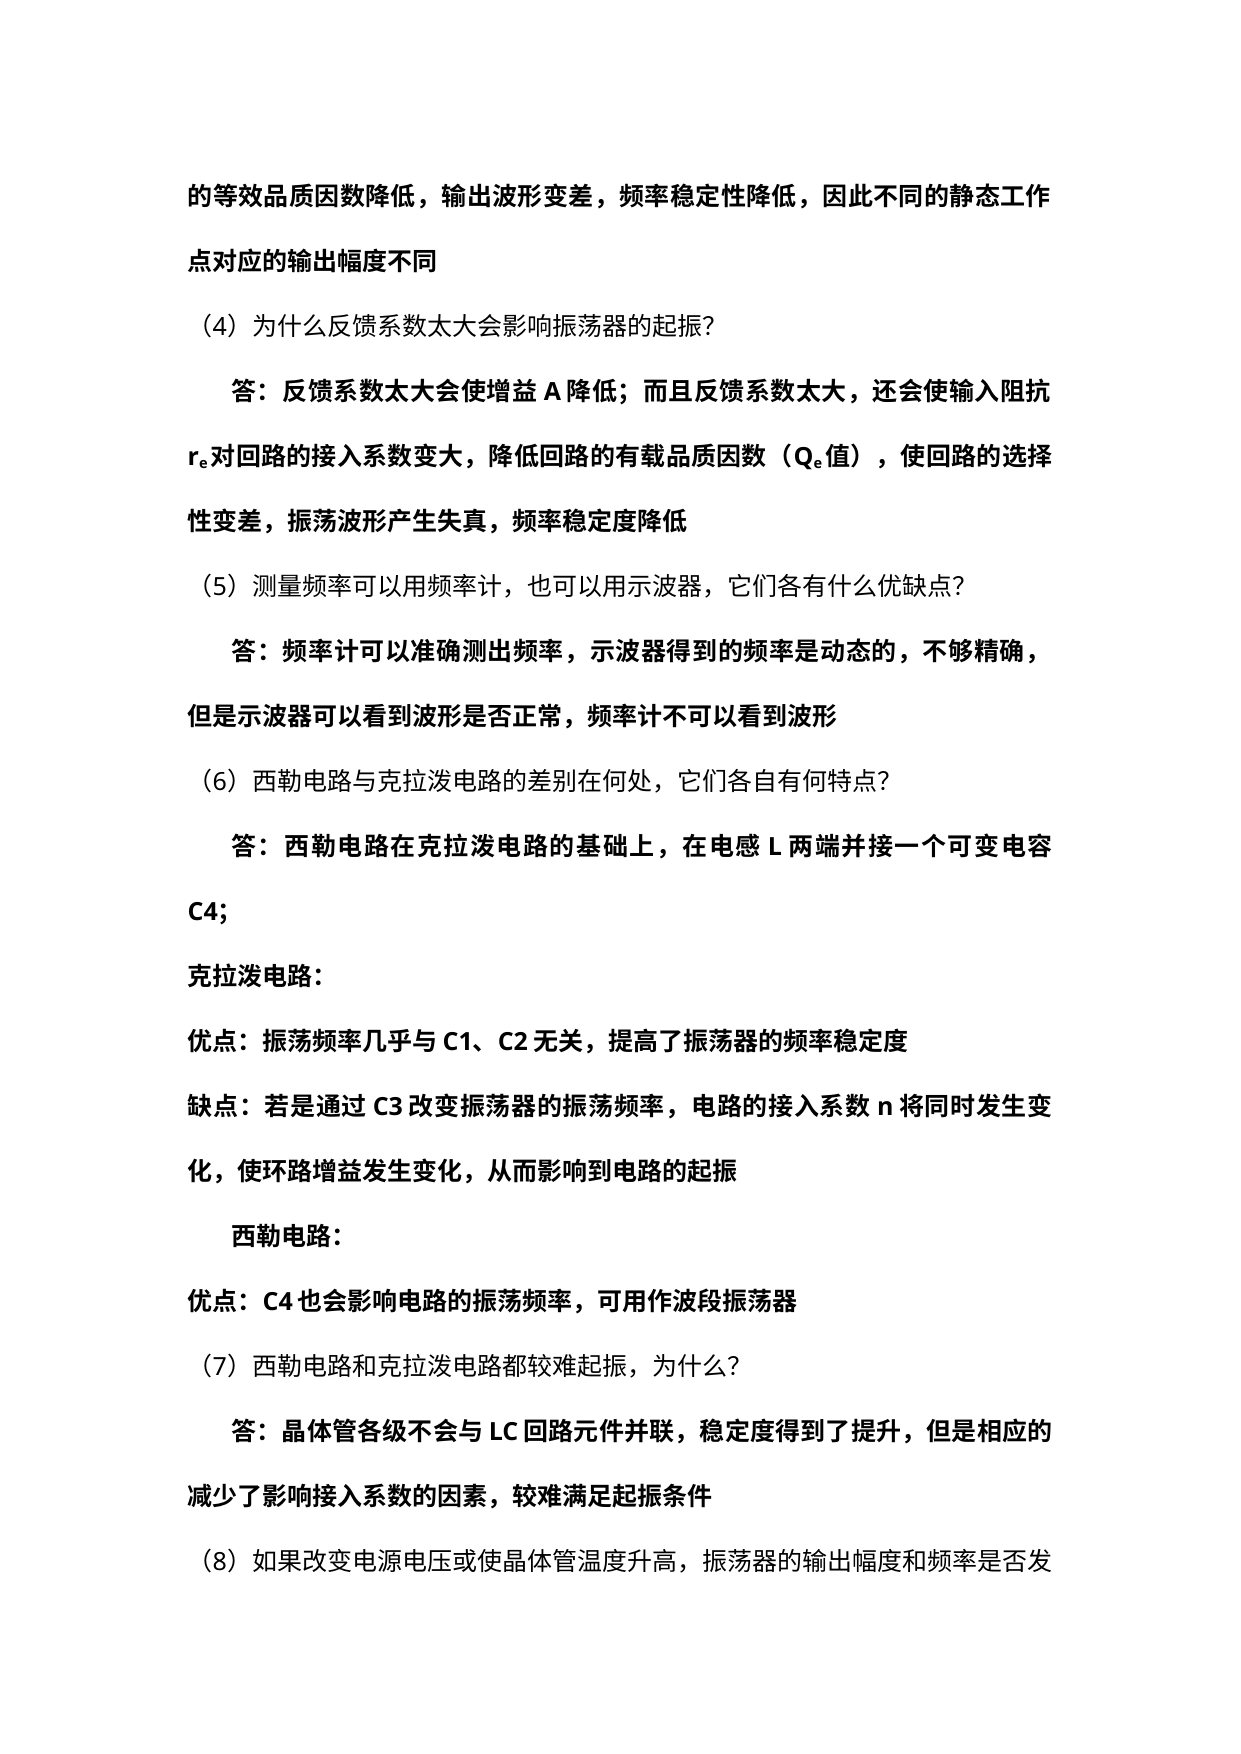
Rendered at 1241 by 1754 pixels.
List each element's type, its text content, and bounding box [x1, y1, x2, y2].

text 答：晶体管各级不会与LC回路元件并联，稳定度得到了提升，但是相应的减少了影响接入系数的因素，较难满足起振条件 [187, 1397, 1053, 1527]
text 优点：振荡频率几乎与C1、C2无关，提高了振荡器的频率稳定度 [187, 1007, 1053, 1072]
text 答：频率计可以准确测出频率，示波器得到的频率是动态的，不够精确，但是示波器可以看到波形是否正常，频率计不可以看到波形 [187, 617, 1053, 747]
text 答：西勒电路在克拉泼电路的基础上，在电感L两端并接一个可变电容C4； [187, 812, 1053, 942]
text 缺点：若是通过C3改变振荡器的振荡频率，电路的接入系数n将同时发生变化，使环路增益发生变化，从而影响到电路的起振 [187, 1072, 1053, 1202]
text （4）为什么反馈系数太大会影响振荡器的起振？ [187, 292, 1053, 357]
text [187, 162, 1053, 292]
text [187, 1527, 1053, 1592]
text （6）西勒电路与克拉泼电路的差别在何处，它们各自有何特点？ [187, 747, 1053, 812]
text 克拉泼电路： [187, 942, 1053, 1007]
text 优点：C4也会影响电路的振荡频率，可用作波段振荡器 [187, 1267, 1053, 1332]
text （7）西勒电路和克拉泼电路都较难起振，为什么？ [187, 1332, 1053, 1397]
text （5）测量频率可以用频率计，也可以用示波器，它们各有什么优缺点？ [187, 552, 1053, 617]
text 答：反馈系数太大会使增益A降低；而且反馈系数太大，还会使输入阻抗re对回路的接入系数变大，降低回路的有载品质因数（Qe值），使回路的选择性变差，振荡波形产生失真，频率稳定度降低 [187, 357, 1053, 552]
text 西勒电路： [187, 1202, 1053, 1267]
